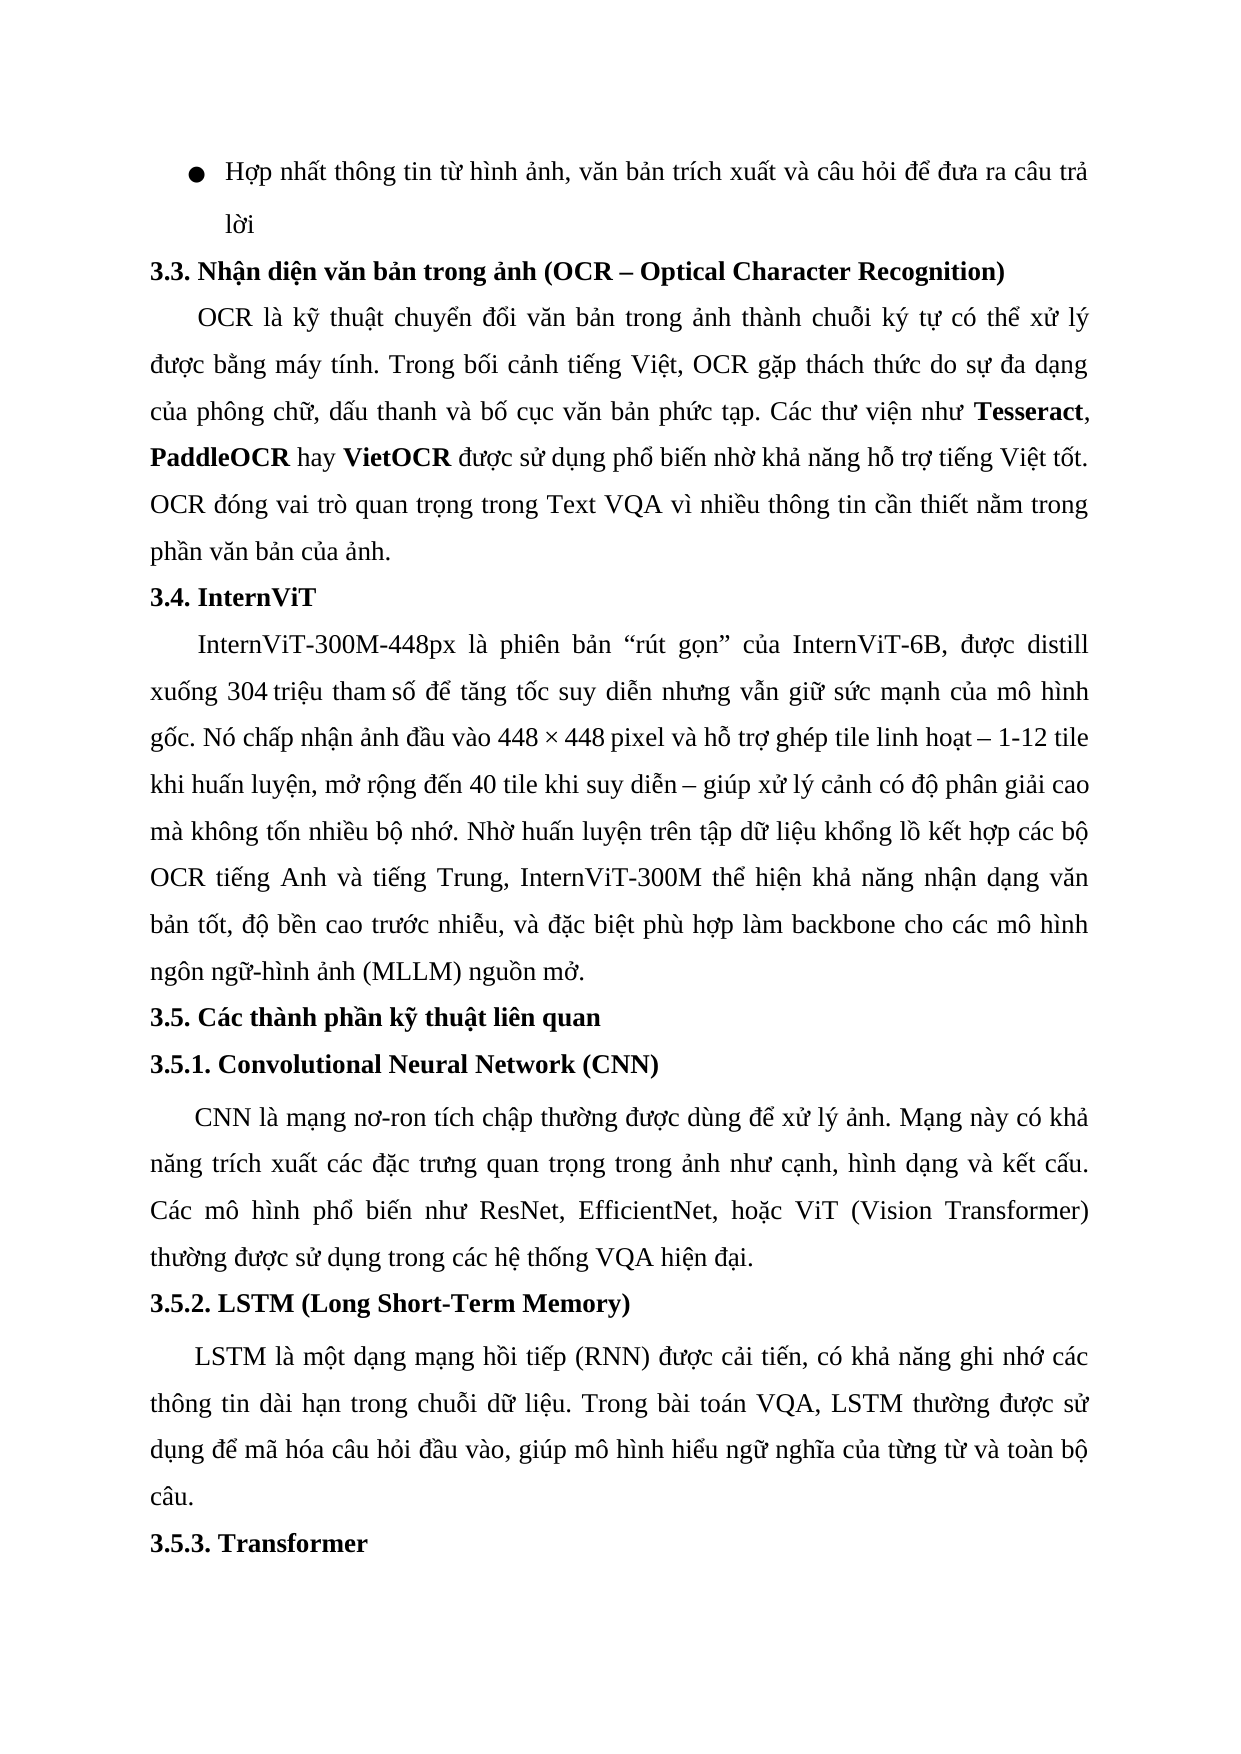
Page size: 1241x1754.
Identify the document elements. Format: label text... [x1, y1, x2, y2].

text InternViT-300M-448px là phiên bản “rút gọn” của InternViT-6B, được distill xuống 304 triệu tham số để tăng tốc suy diễn nhưng vẫn giữ sức mạnh của mô hình gốc. Nó chấp nhận ảnh đầu vào 448 × 448 pixel và hỗ trợ ghép tile linh hoạt – 1-12 tile khi huấn luyện, mở rộng đến 40 tile khi suy diễn – giúp xử lý cảnh có độ phân giải cao mà không tốn nhiều bộ nhớ. Nhờ huấn luyện trên tập dữ liệu khổng lồ kết hợp các bộ OCR tiếng Anh và tiếng Trung, InternViT-300M thể hiện khả năng nhận dạng văn bản tốt, độ bền cao trước nhiễu, và đặc biệt phù hợp làm backbone cho các mô hình ngôn ngữ-hình ảnh (MLLM) nguồn mở. [150, 628, 1090, 986]
subtitle Convolutional Neural Network (CNN) [150, 1048, 1090, 1079]
subtitle Transformer [150, 1527, 1090, 1558]
subtitle Các thành phần kỹ thuật liên quan [150, 1002, 1090, 1033]
subtitle Nhận diện văn bản trong ảnh (OCR – Optical Character Recognition) [150, 255, 1090, 286]
text CNN là mạng nơ-ron tích chập thường được dùng để xử lý ảnh. Mạng này có khả năng trích xuất các đặc trưng quan trọng trong ảnh như cạnh, hình dạng và kết cấu. Các mô hình phổ biến như ResNet, EfficientNet, hoặc ViT (Vision Transformer) thường được sử dụng trong các hệ thống VQA hiện đại. [150, 1101, 1090, 1272]
list Hợp nhất thông tin từ hình ảnh, văn bản trích xuất và câu hỏi để đưa ra câu trả lời [187, 150, 1090, 239]
text LSTM là một dạng mạng hồi tiếp (RNN) được cải tiến, có khả năng ghi nhớ các thông tin dài hạn trong chuỗi dữ liệu. Trong bài toán VQA, LSTM thường được sử dụng để mã hóa câu hỏi đầu vào, giúp mô hình hiểu ngữ nghĩa của từng từ và toàn bộ câu. [150, 1340, 1090, 1511]
subtitle LSTM (Long Short-Term Memory) [150, 1288, 1090, 1319]
subtitle InternViT [150, 582, 1090, 613]
text OCR là kỹ thuật chuyển đổi văn bản trong ảnh thành chuỗi ký tự có thể xử lý được bằng máy tính. Trong bối cảnh tiếng Việt, OCR gặp thách thức do sự đa dạng của phông chữ, dấu thanh và bố cục văn bản phức tạp. Các thư viện như Tesseract, PaddleOCR hay VietOCR được sử dụng phổ biến nhờ khả năng hỗ trợ tiếng Việt tốt. OCR đóng vai trò quan trọng trong Text VQA vì nhiều thông tin cần thiết nằm trong phần văn bản của ảnh. [150, 302, 1090, 566]
